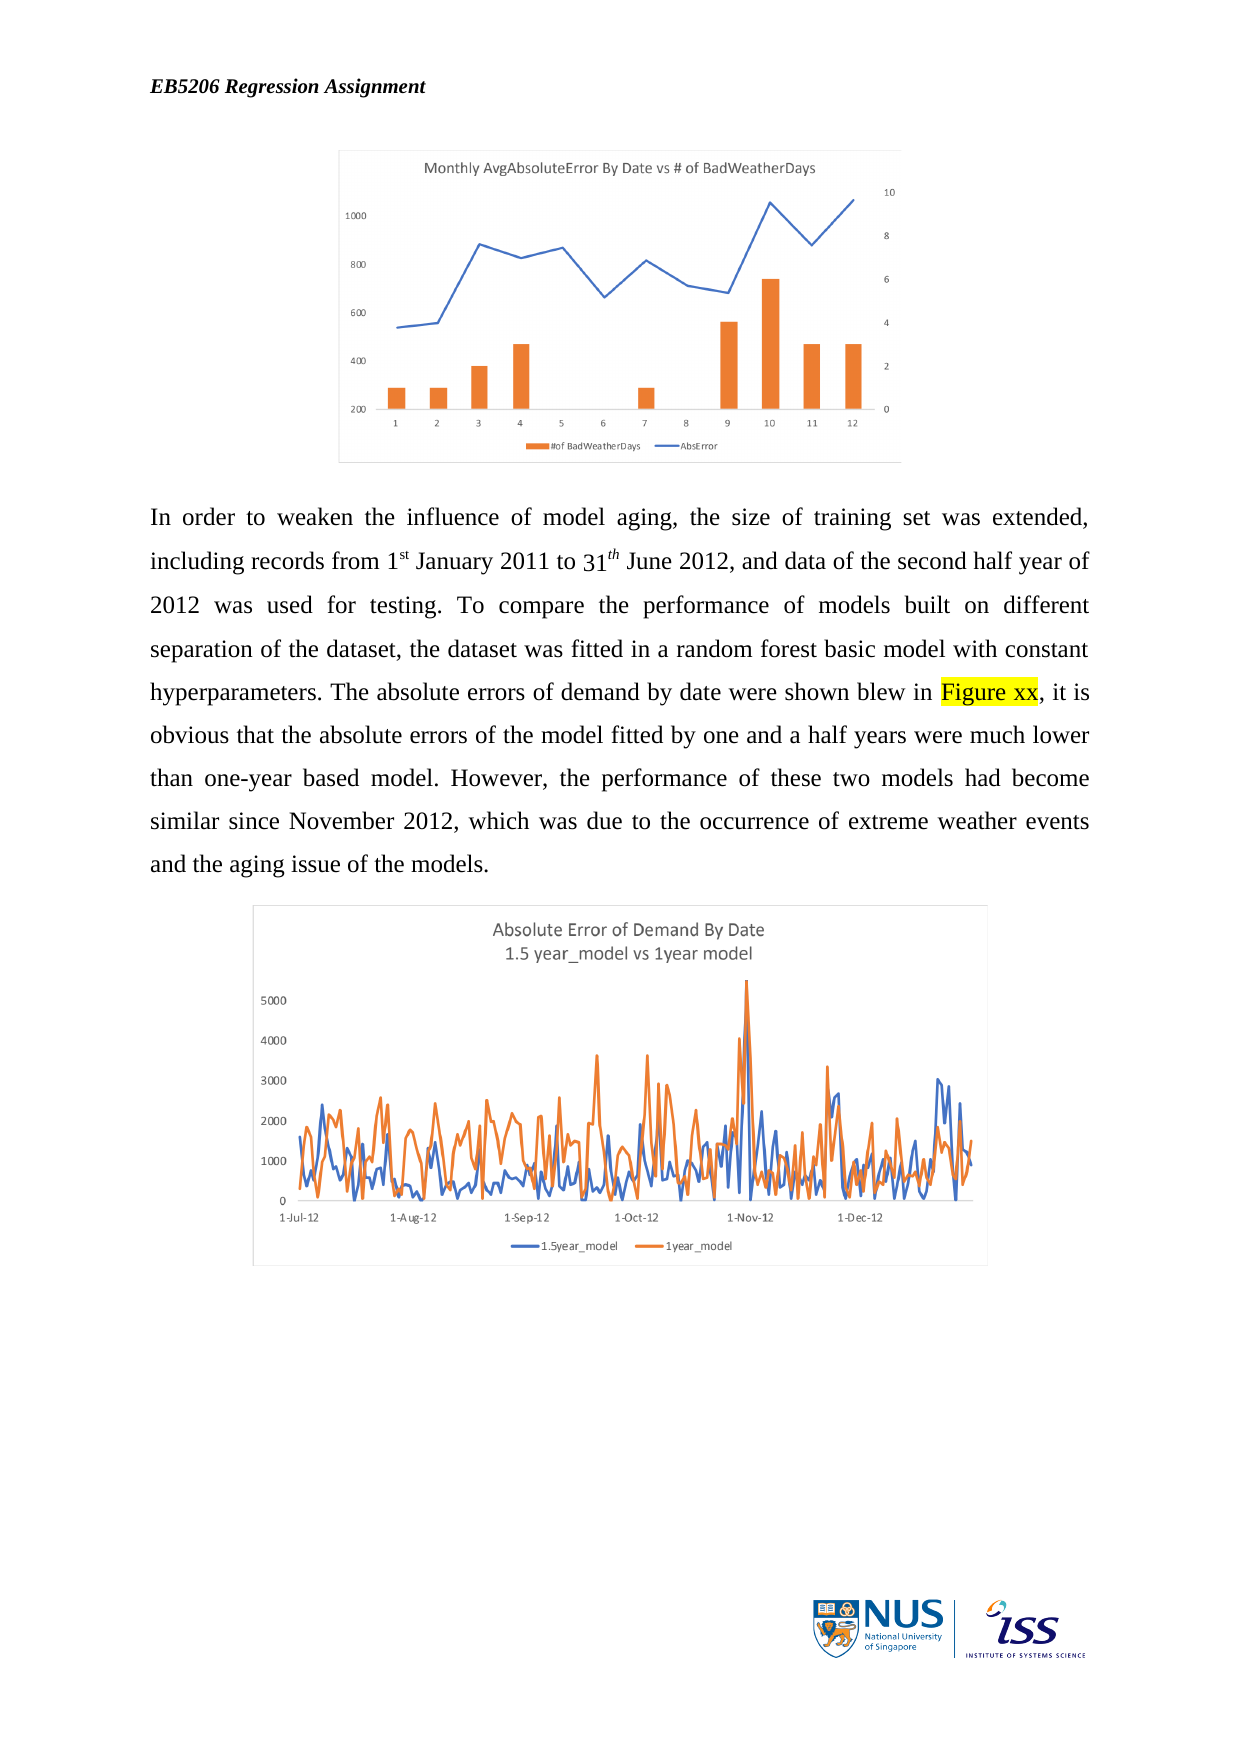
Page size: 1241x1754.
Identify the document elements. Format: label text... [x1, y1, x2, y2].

subtitle In order to weaken the influence of model aging, the size of training set was extended, including records from 1st January 2011 to June 2012, and data of the second half year of 2012 was used for testing. To compare the performance of models built on different separation of the dataset, the dataset was fitted in a random forest basic model with constant hyperparameters. The absolute errors of demand by date were shown blew in Figure xx, it is obvious that the absolute errors of the model fitted by one and a half years were much lower than one-year based model. However, the performance of these two models had become similar since November 2012, which was due to the occurrence of extreme weather events and the aging issue of the models. [150, 502, 1090, 878]
picture [807, 1594, 1091, 1666]
